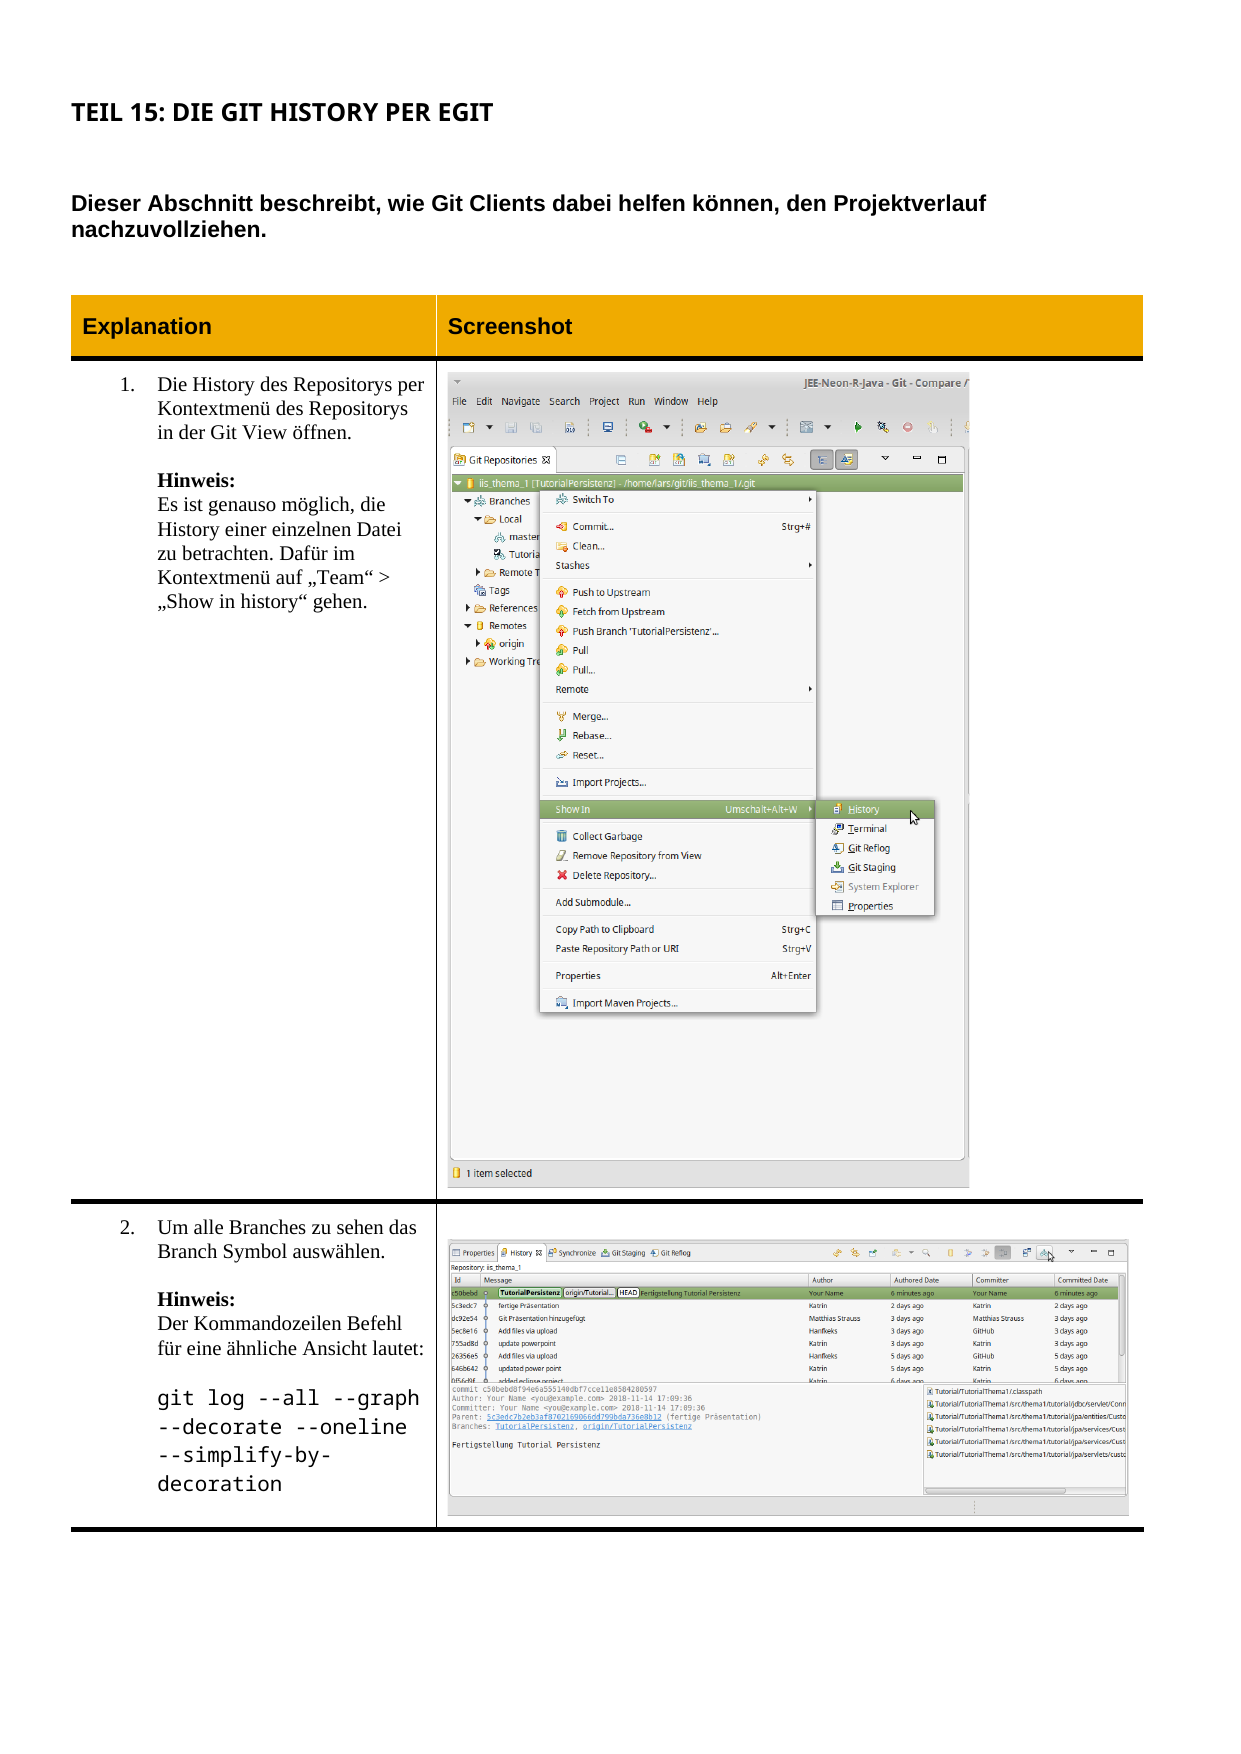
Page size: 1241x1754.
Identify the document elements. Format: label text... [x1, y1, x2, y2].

table_cell [437, 1204, 1143, 1527]
text Teil 15: Die Git History per egit [71, 95, 1169, 129]
table_header Explanation [71, 295, 436, 356]
picture [447, 372, 970, 1188]
table_cell [437, 361, 1143, 1199]
table_header Screenshot [437, 295, 1143, 356]
table_cell Um alle Branches zu sehen das Branch Symbol auswählen. Hinweis: Der Kommandozeilen Befehl für eine ähnliche Ansicht lautet: git log --all --graph --decorate --oneline --simplify-by-decoration [71, 1204, 436, 1527]
picture [447, 1239, 1129, 1516]
text Dieser Abschnitt beschreibt, wie Git Clients dabei helfen können, den Projektverlauf nachzuvollziehen. [71, 190, 1169, 269]
table_cell Die History des Repositorys per Kontextmenü des Repositorys in der Git View öffnen. Hinweis: Es ist genauso möglich, die History einer einzelnen Datei zu betrachten. Dafür im Kontextmenü auf „Team“ > „Show in history“ gehen. [71, 361, 436, 1199]
